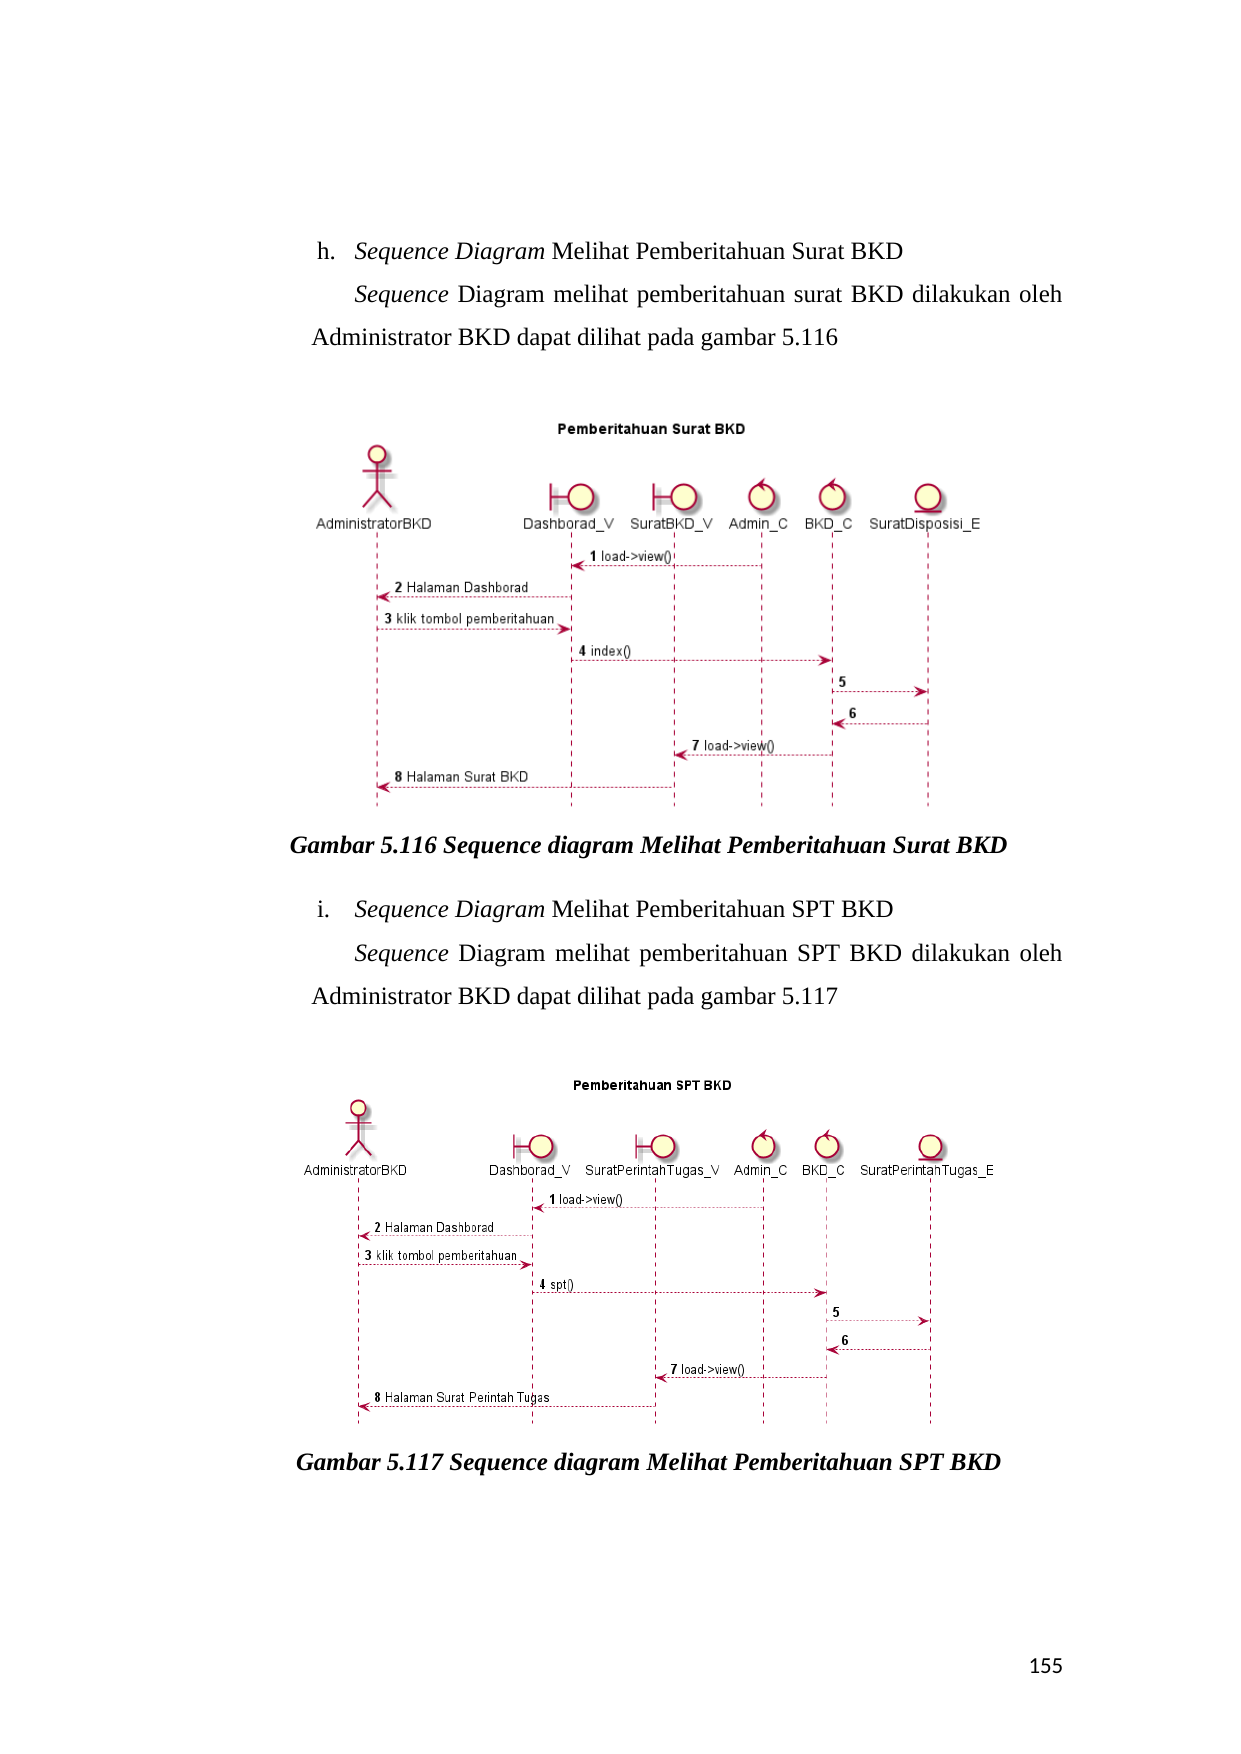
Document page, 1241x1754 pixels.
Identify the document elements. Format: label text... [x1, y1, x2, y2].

picture [296, 1067, 1003, 1433]
text Gambar 5.117 Sequence diagram Melihat Pemberitahuan SPT BKD [236, 1447, 1063, 1475]
list Sequence Diagram Melihat Pemberitahuan Surat BKD [317, 236, 1063, 265]
list Sequence Diagram melihat pemberitahuan SPT BKD dilakukan oleh Administrator BKD dapat dilihat pada gambar 5.117 [311, 938, 1063, 1009]
list Sequence Diagram melihat pemberitahuan surat BKD dilakukan oleh Administrator BKD dapat dilihat pada gambar 5.116 [311, 279, 1063, 351]
text Gambar 5.116 Sequence diagram Melihat Pemberitahuan Surat BKD [236, 831, 1063, 859]
list Sequence Diagram Melihat Pemberitahuan SPT BKD [317, 894, 1063, 923]
picture [308, 408, 992, 817]
